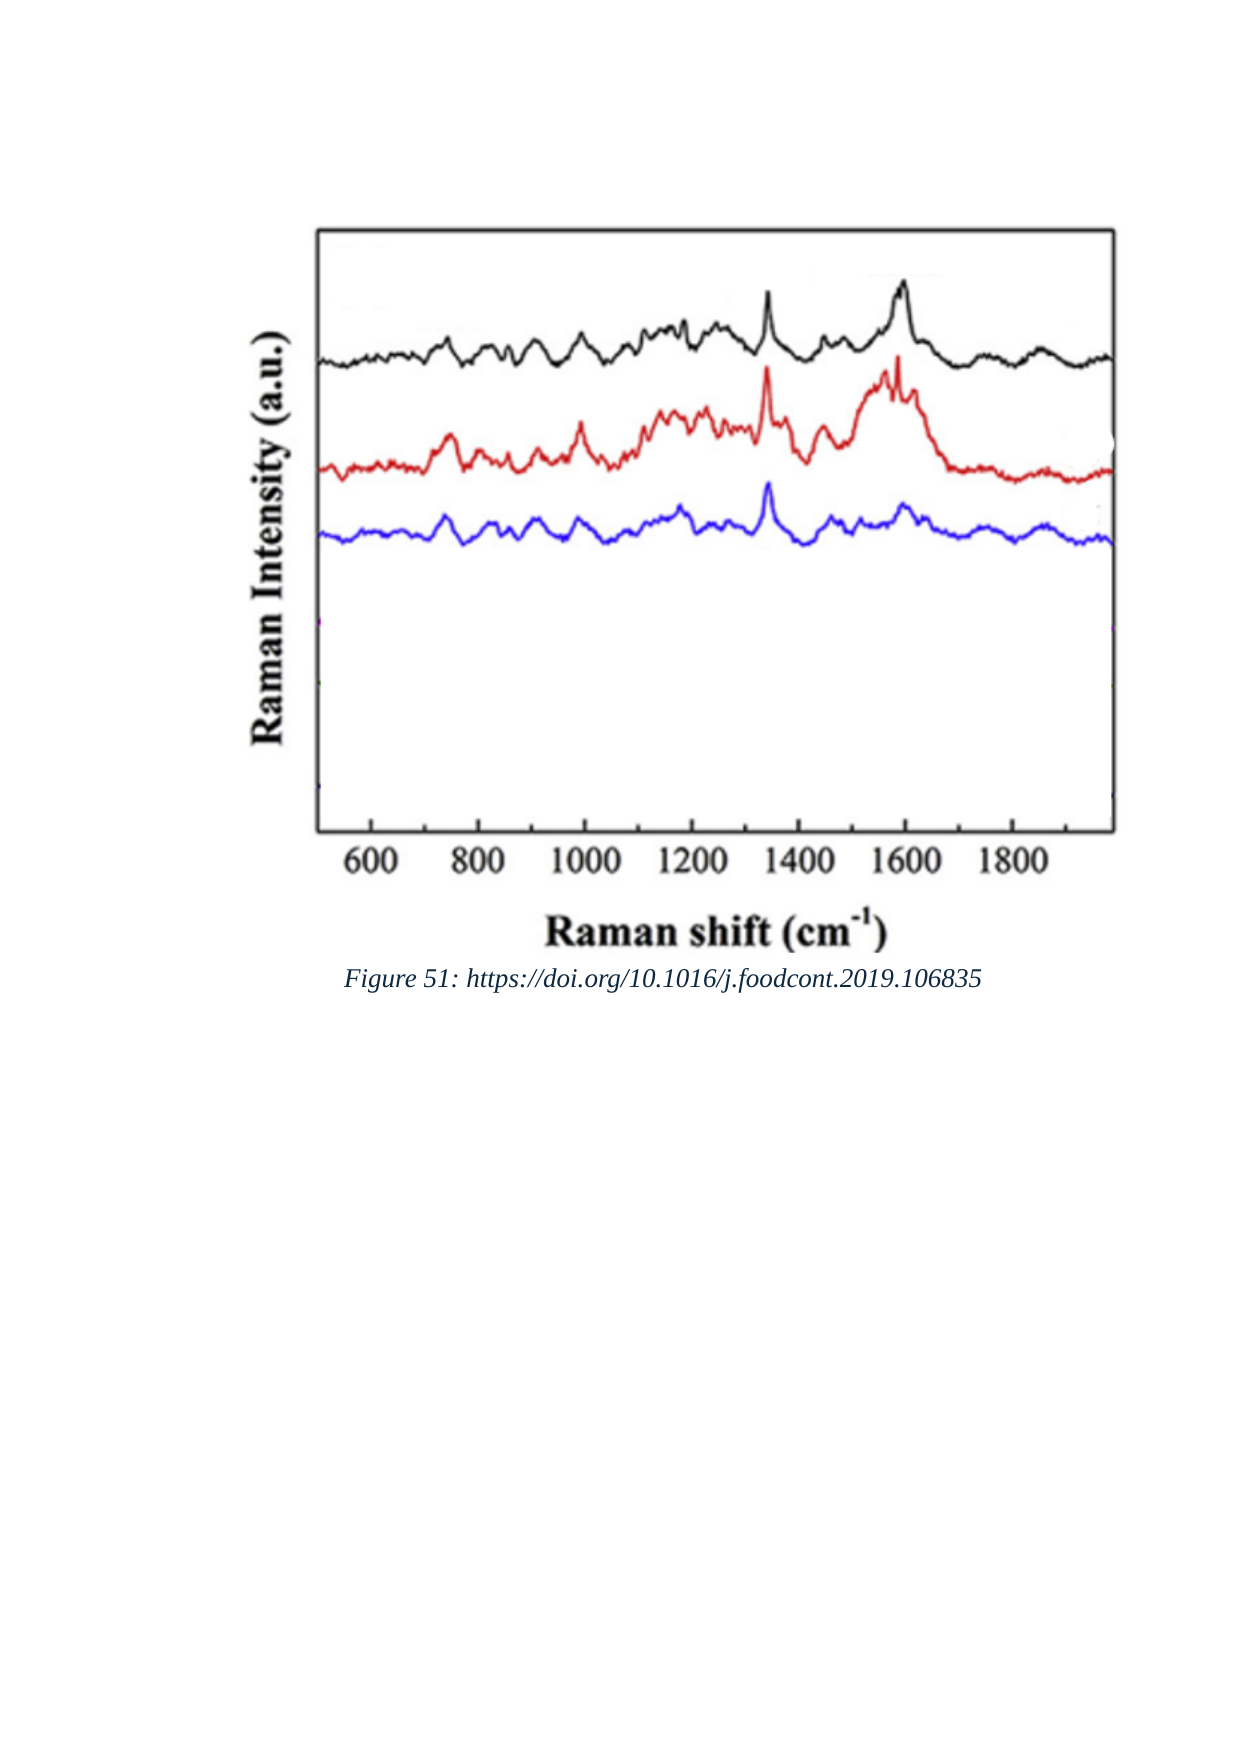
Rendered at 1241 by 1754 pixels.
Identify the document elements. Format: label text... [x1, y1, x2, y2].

picture [206, 206, 1122, 962]
text Figure 51: https://doi.org/10.1016/j.foodcont.2019.106835 [207, 962, 1122, 993]
